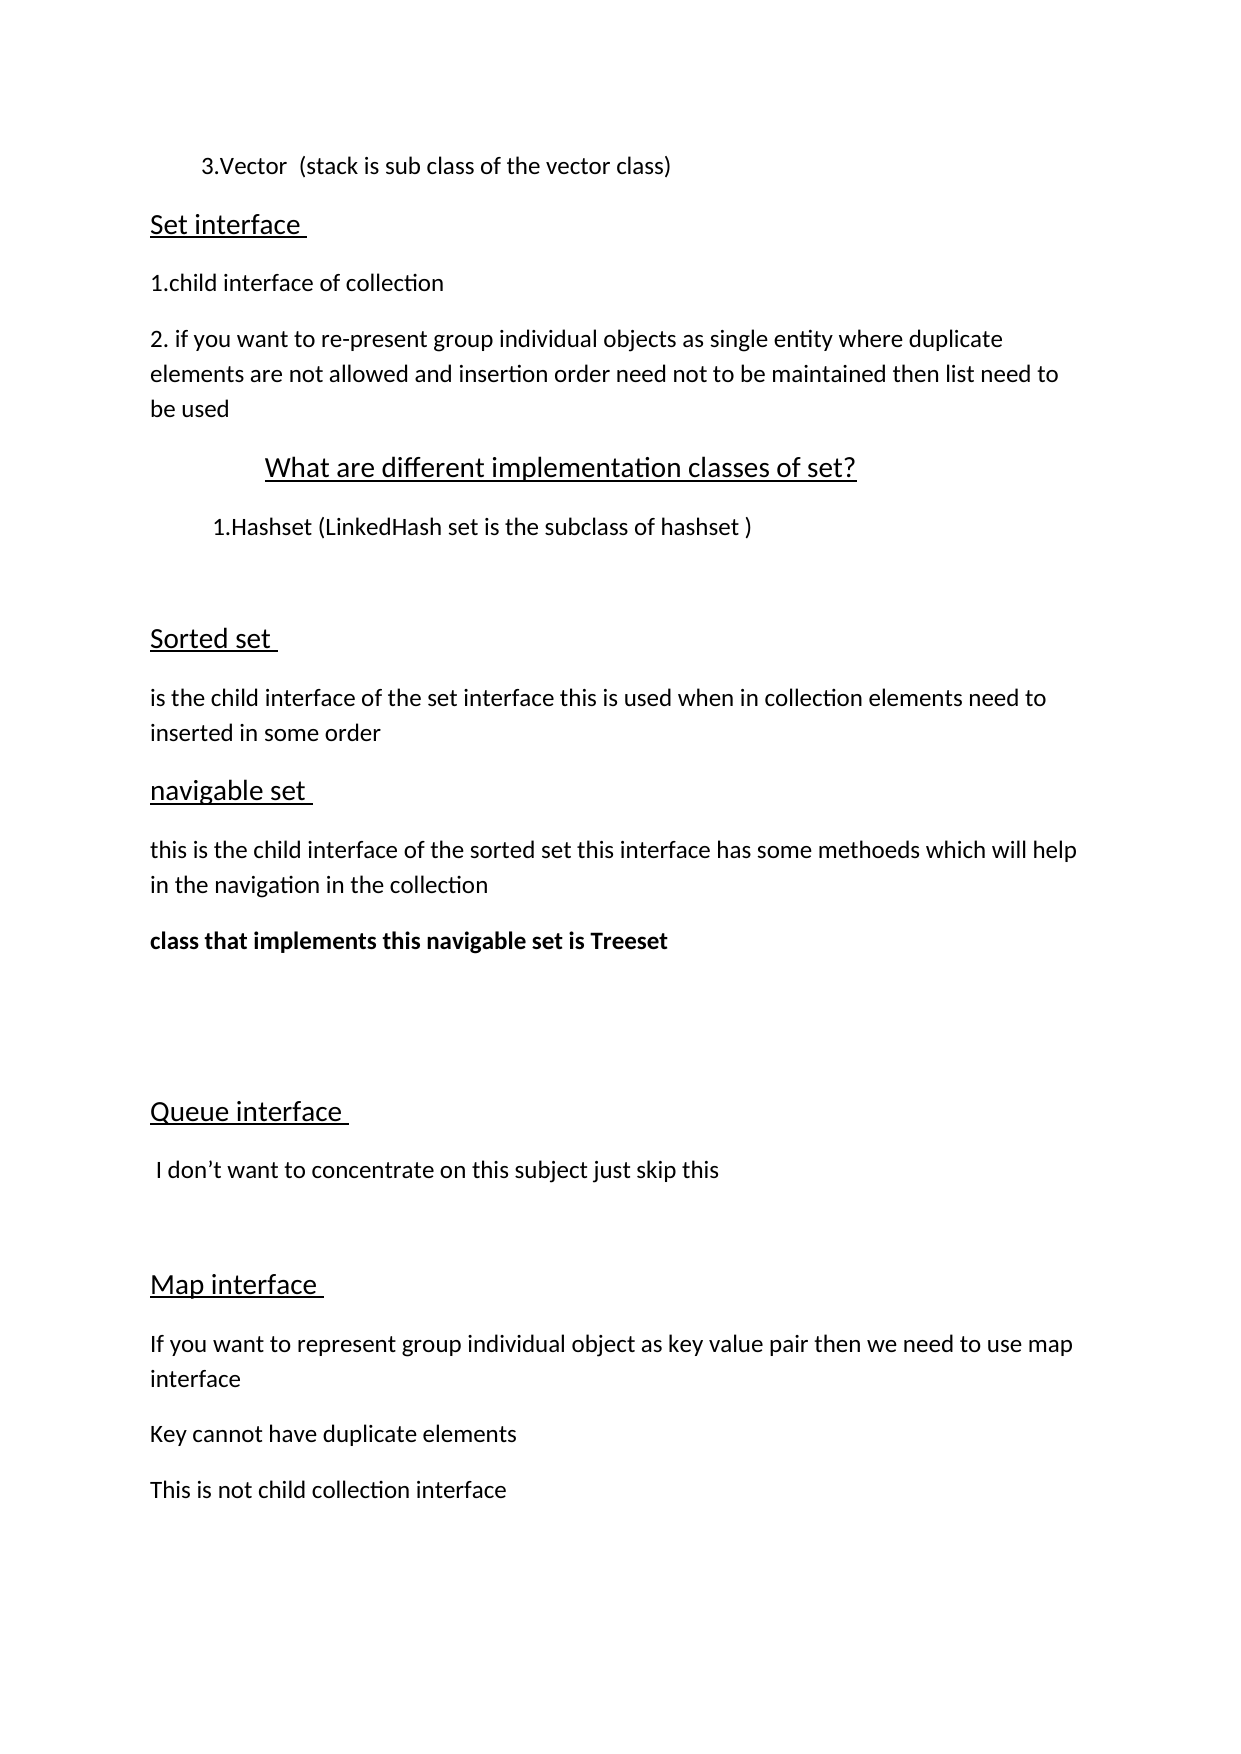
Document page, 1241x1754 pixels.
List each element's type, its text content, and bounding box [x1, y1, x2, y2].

text this is the child interface of the sorted set this interface has some methoeds which will help in the navigation in the collection [150, 834, 1090, 900]
text I don’t want to concentrate on this subject just skip this [150, 1154, 1090, 1185]
text This is not child collection interface [150, 1474, 1090, 1505]
text navigable set [150, 772, 1090, 808]
text Set interface [150, 206, 1090, 241]
text Sorted set [150, 620, 1090, 656]
text 2. if you want to re-present group individual objects as single entity where duplicate elements are not allowed and insertion order need not to be maintained then list need to be used [150, 323, 1090, 424]
text Queue interface [150, 1093, 1090, 1128]
text class that implements this navigable set is Treeset [150, 925, 1090, 956]
text If you want to represent group individual object as key value pair then we need to use map interface [150, 1328, 1090, 1393]
text is the child interface of the set interface this is used when in collection elements need to inserted in some order [150, 682, 1090, 747]
text Map interface [150, 1266, 1090, 1302]
text What are different implementation classes of set? [150, 449, 1090, 485]
text 1.child interface of collection [150, 268, 1090, 298]
text 1.Hashset (LinkedHash set is the subclass of hashset ) [150, 511, 1090, 542]
text Key cannot have duplicate elements [150, 1419, 1090, 1449]
text 3.Vector (stack is sub class of the vector class) [150, 150, 1090, 181]
